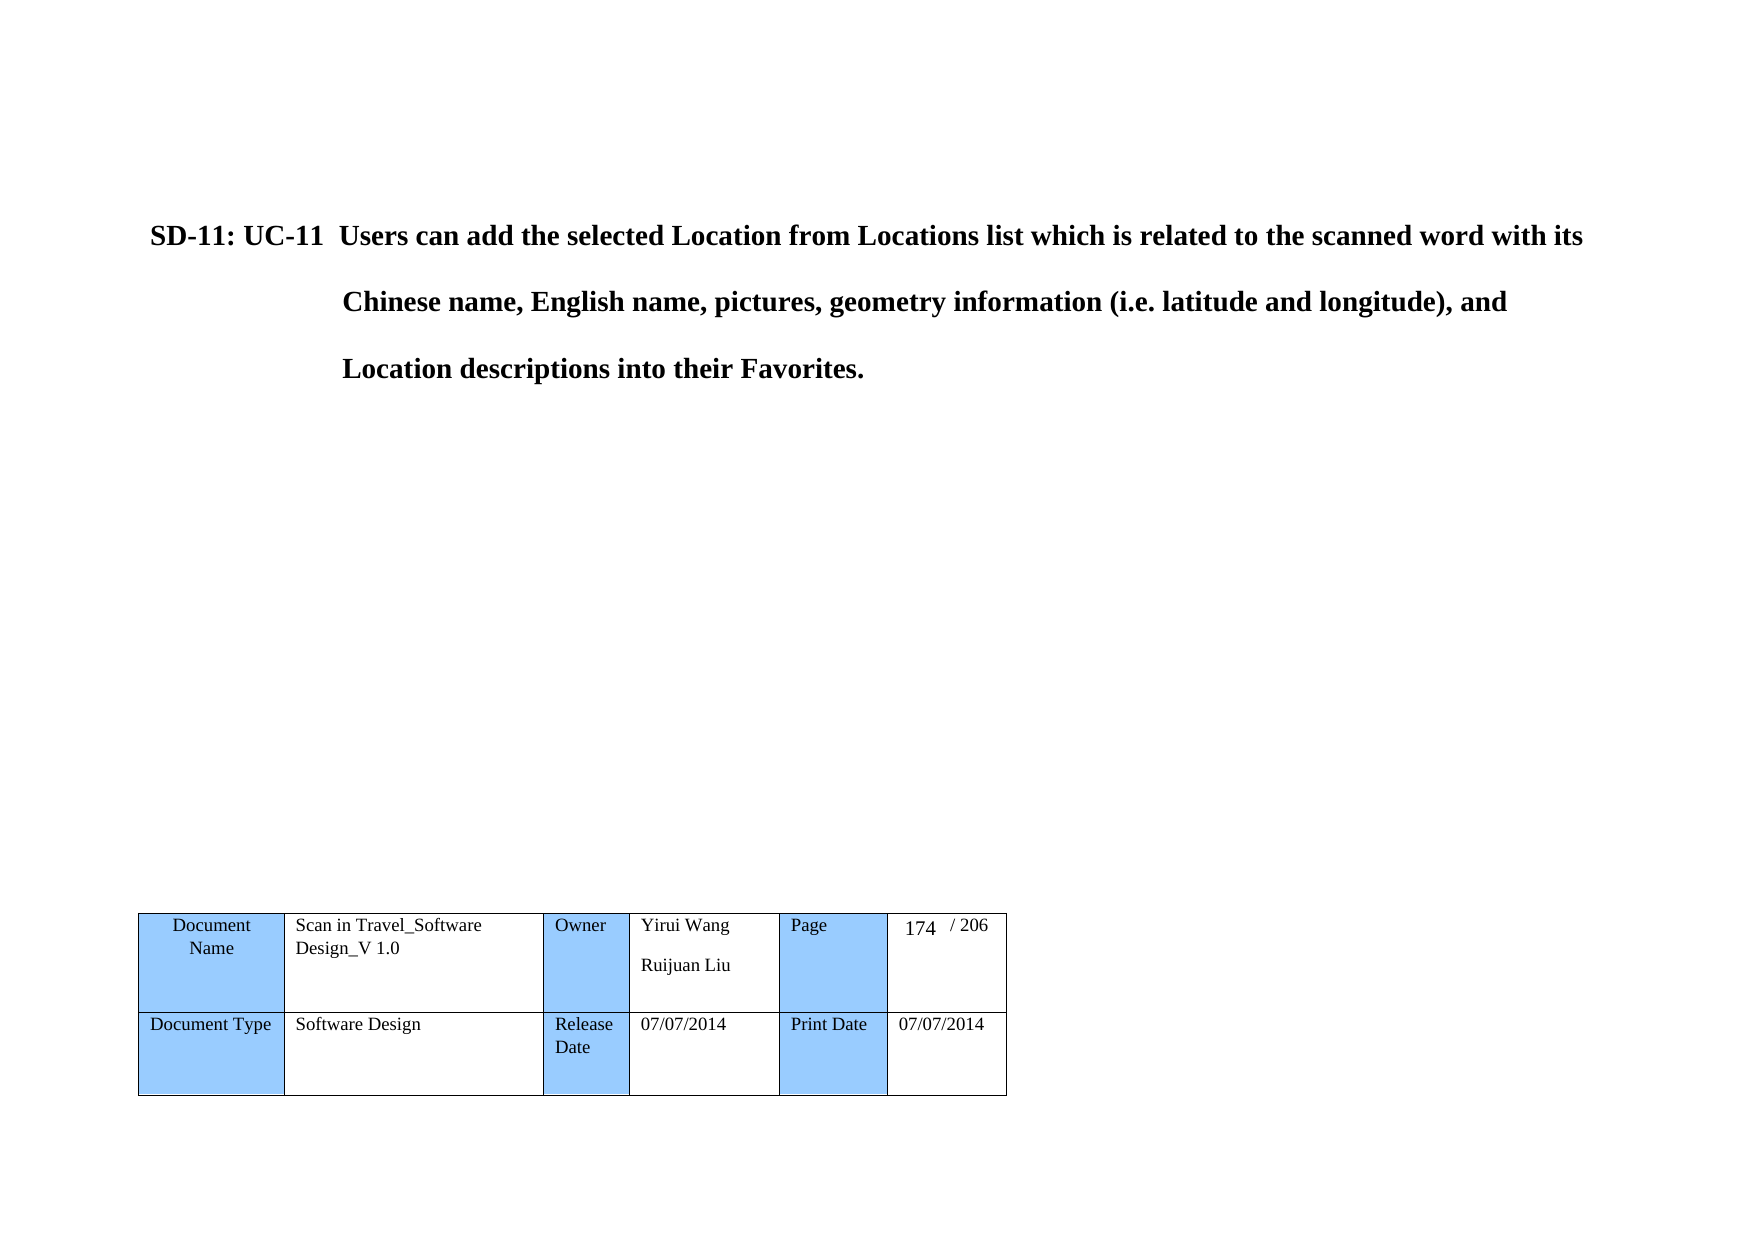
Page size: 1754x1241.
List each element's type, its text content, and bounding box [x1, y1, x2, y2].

text SD-11: UC-11 Users can add the selected Location from Locations list which is related to the scanned word with its Chinese name, English name, pictures, geometry information (i.e. latitude and longitude), and Location descriptions into their Favorites. [150, 201, 1604, 401]
